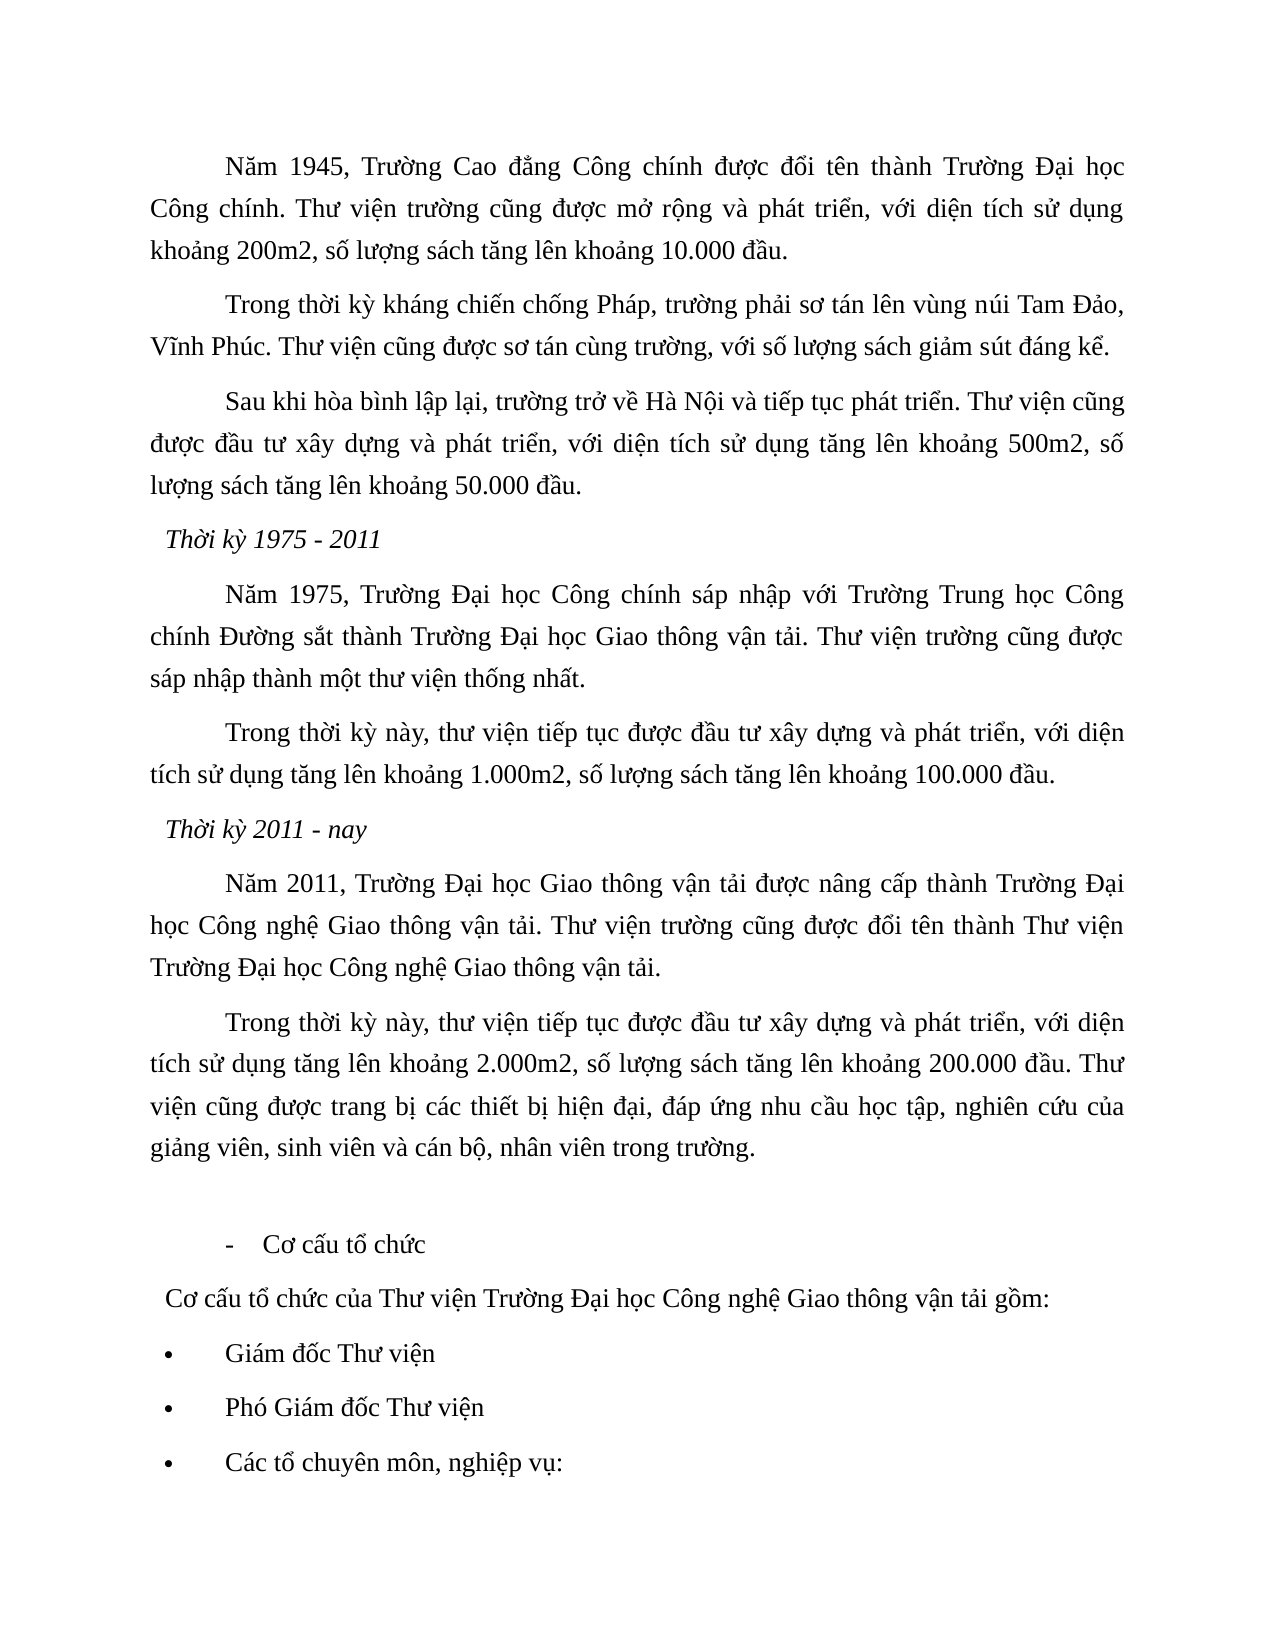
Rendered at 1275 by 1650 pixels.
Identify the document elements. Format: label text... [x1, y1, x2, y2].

list Giám đốc Thư viện [150, 1337, 1125, 1368]
text Thời kỳ 1975 - 2011 [150, 523, 1125, 554]
list Phó Giám đốc Thư viện [150, 1391, 1125, 1423]
text Sau khi hòa bình lập lại, trường trở về Hà Nội và tiếp tục phát triển. Thư viện cũng được đầu tư xây dựng và phát triển, với diện tích sử dụng tăng lên khoảng 500m2, số lượng sách tăng lên khoảng 50.000 đầu. [150, 385, 1125, 500]
text Trong thời kỳ kháng chiến chống Pháp, trường phải sơ tán lên vùng núi Tam Đảo, Vĩnh Phúc. Thư viện cũng được sơ tán cùng trường, với số lượng sách giảm sút đáng kể. [150, 288, 1125, 362]
text Năm 1945, Trường Cao đẳng Công chính được đổi tên thành Trường Đại học Công chính. Thư viện trường cũng được mở rộng và phát triển, với diện tích sử dụng khoảng 200m2, số lượng sách tăng lên khoảng 10.000 đầu. [150, 150, 1125, 265]
list Cơ cấu tổ chức [225, 1228, 1125, 1259]
text Năm 2011, Trường Đại học Giao thông vận tải được nâng cấp thành Trường Đại học Công nghệ Giao thông vận tải. Thư viện trường cũng được đổi tên thành Thư viện Trường Đại học Công nghệ Giao thông vận tải. [150, 867, 1125, 982]
text Trong thời kỳ này, thư viện tiếp tục được đầu tư xây dựng và phát triển, với diện tích sử dụng tăng lên khoảng 1.000m2, số lượng sách tăng lên khoảng 100.000 đầu. [150, 716, 1125, 789]
text Năm 1975, Trường Đại học Công chính sáp nhập với Trường Trung học Công chính Đường sắt thành Trường Đại học Giao thông vận tải. Thư viện trường cũng được sáp nhập thành một thư viện thống nhất. [150, 578, 1125, 693]
text Thời kỳ 2011 - nay [150, 813, 1125, 844]
text Trong thời kỳ này, thư viện tiếp tục được đầu tư xây dựng và phát triển, với diện tích sử dụng tăng lên khoảng 2.000m2, số lượng sách tăng lên khoảng 200.000 đầu. Thư viện cũng được trang bị các thiết bị hiện đại, đáp ứng nhu cầu học tập, nghiên cứu của giảng viên, sinh viên và cán bộ, nhân viên trong trường. [150, 1006, 1125, 1163]
list Các tổ chuyên môn, nghiệp vụ: [150, 1446, 1125, 1477]
text Cơ cấu tổ chức của Thư viện Trường Đại học Công nghệ Giao thông vận tải gồm: [150, 1282, 1125, 1314]
